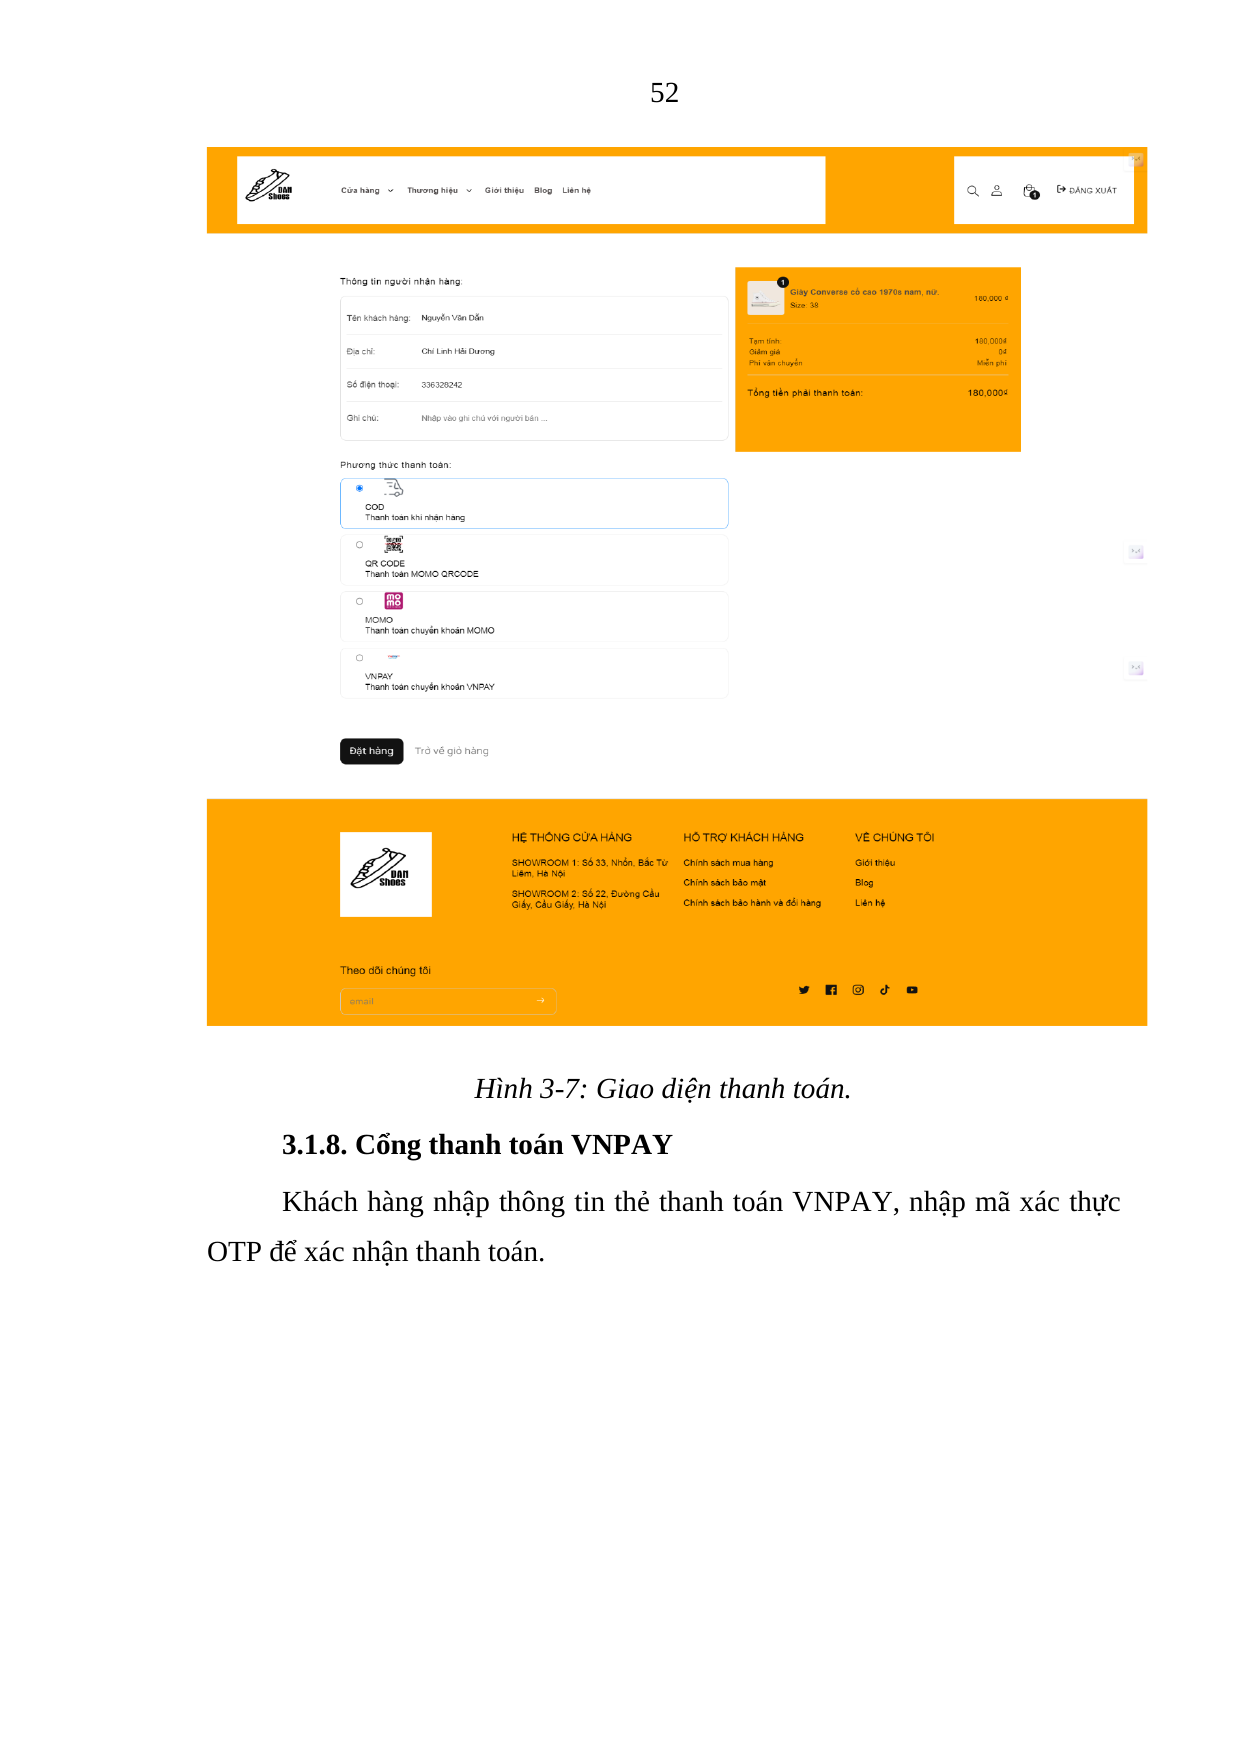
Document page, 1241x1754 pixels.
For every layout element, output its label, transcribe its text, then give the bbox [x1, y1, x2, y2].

text Khách hàng nhập thông tin thẻ thanh toán VNPAY, nhập mã xác thực OTP để xác nhận thanh toán. [207, 1184, 1122, 1268]
subtitle 3.1.8. Cổng thanh toán VNPAY [207, 1127, 1122, 1161]
subtitle Hình 3-7: Giao diện thanh toán. [207, 1071, 1122, 1104]
picture [206, 147, 1148, 1048]
